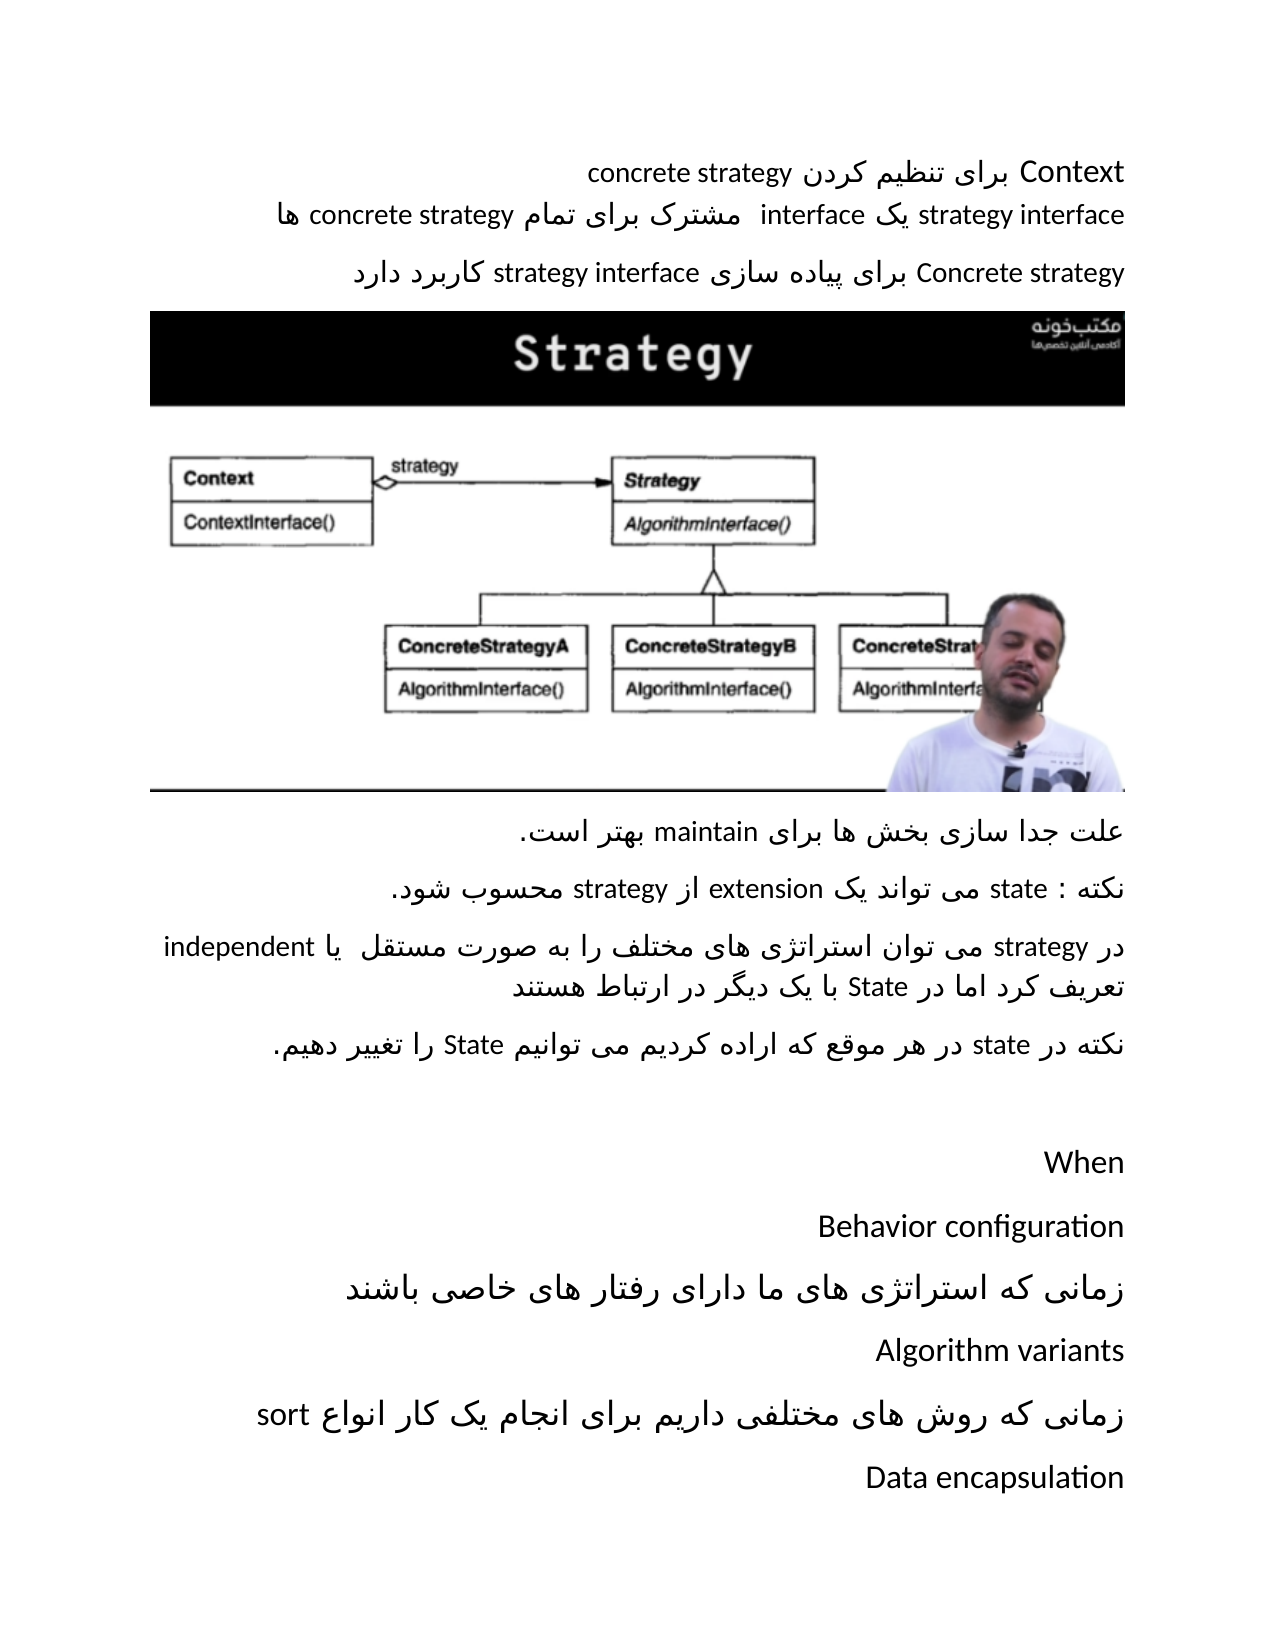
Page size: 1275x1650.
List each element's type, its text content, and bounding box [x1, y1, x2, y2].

text نکته در state در هر موقع که اراده کردیم می توانیم State را تغییر دهیم. [150, 1026, 1125, 1062]
text Algorithm variants [150, 1329, 1125, 1370]
text Context برای تنظیم کردن concrete strategy strategy interface یک interface مشترک برای تمام concrete strategy ها [150, 150, 1125, 232]
picture [150, 311, 1125, 792]
text زمانی که روش های مختلفی داریم برای انجام یک کار انواع sort [150, 1393, 1125, 1434]
text در strategy می توان استراتژی های مختلف را به صورت مستقل یا independent تعریف کرد اما در State با یک دیگر در ارتباط هستند [150, 928, 1125, 1004]
text When [150, 1141, 1125, 1182]
text Behavior configuration [150, 1205, 1125, 1246]
text Data encapsulation [150, 1456, 1125, 1497]
text زمانی که استراتژی های ما دارای رفتار های خاصی باشند [150, 1268, 1125, 1307]
text Concrete strategy برای پیاده سازی strategy interface کاربرد دارد [150, 254, 1125, 289]
text علت جدا سازی بخش ها برای maintain بهتر است. [150, 813, 1125, 848]
text نکته : state می تواند یک extension از strategy محسوب شود. [150, 870, 1125, 906]
